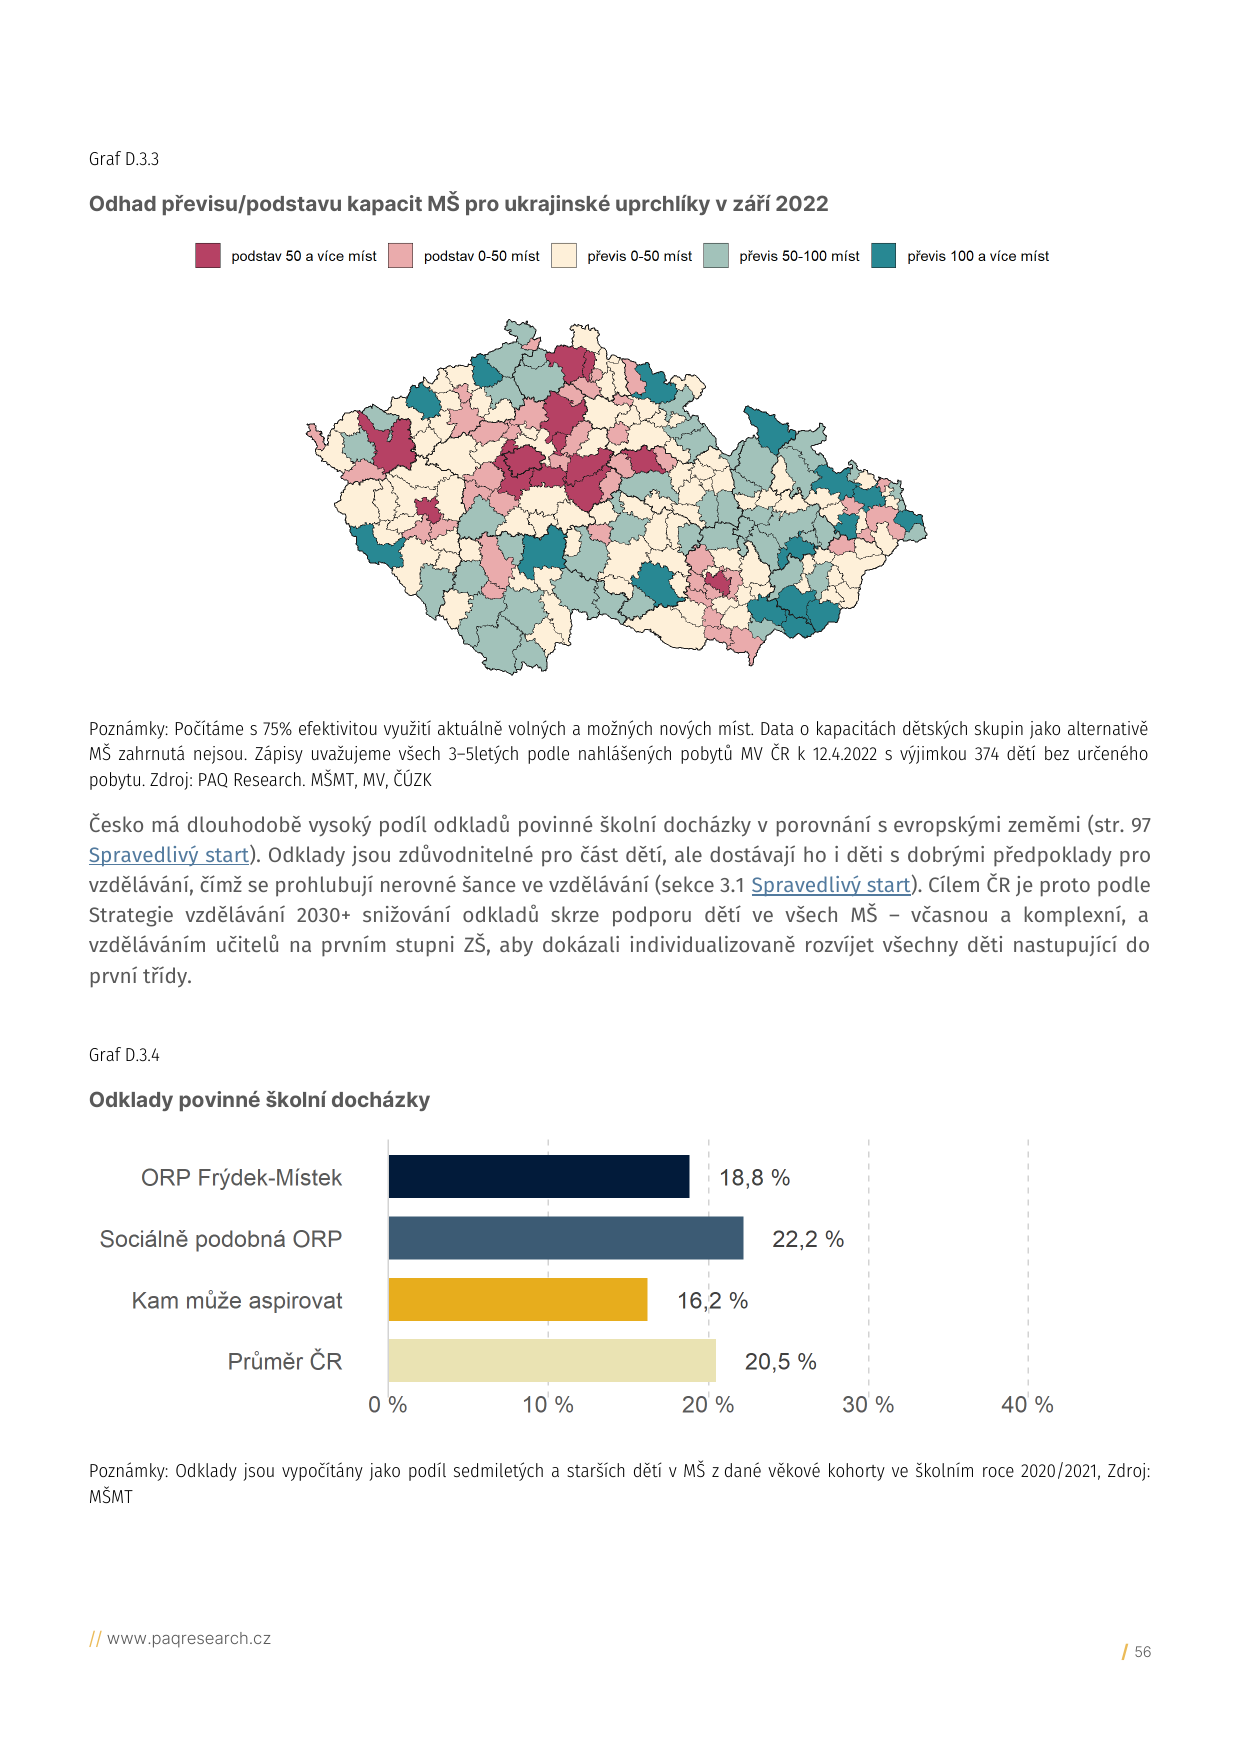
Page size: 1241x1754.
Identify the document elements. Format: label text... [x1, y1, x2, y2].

text Poznámky: Odklady jsou vypočítány jako podíl sedmiletých a starších dětí v MŠ z dané věkové kohorty ve školním roce 2020/2021, Zdroj: MŠMT [89, 1460, 1152, 1509]
text Česko má dlouhodobě vysoký podíl odkladů povinné školní docházky v porovnání s evropskými zeměmi (str. 97 Spravedlivý start). Odklady jsou zdůvodnitelné pro část dětí, ale dostávají ho i děti s dobrými předpoklady pro vzdělávání, čímž se prohlubují nerovné šance ve vzdělávání (sekce 3.1 Spravedlivý start). Cílem ČR je proto podle Strategie vzdělávání 2030+ snižování odkladů skrze podporu dětí ve všech MŠ – včasnou a komplexní, a vzděláváním učitelů na prvním stupni ZŠ, aby dokázali individualizovaně rozvíjet všechny děti nastupující do první třídy. [89, 807, 1152, 989]
text Odklady povinné školní docházky [89, 1082, 1152, 1112]
picture [88, 1112, 1139, 1444]
text Graf D.3.4 [89, 1044, 1152, 1066]
text Graf D.3.3 [89, 148, 1152, 170]
text Odhad převisu/podstavu kapacit MŠ pro ukrajinské uprchlíky v září 2022 [89, 186, 1152, 216]
text Poznámky: Počítáme s 75% efektivitou využití aktuálně volných a možných nových míst. Data o kapacitách dětských skupin jako alternativě MŠ zahrnutá nejsou. Zápisy uvažujeme všech 3–5letých podle nahlášených pobytů MV ČR k 12.4.2022 s výjimkou 374 dětí bez určeného pobytu. Zdroj: PAQ Research. MŠMT, MV, ČÚZK [89, 717, 1152, 792]
picture [88, 216, 1139, 701]
